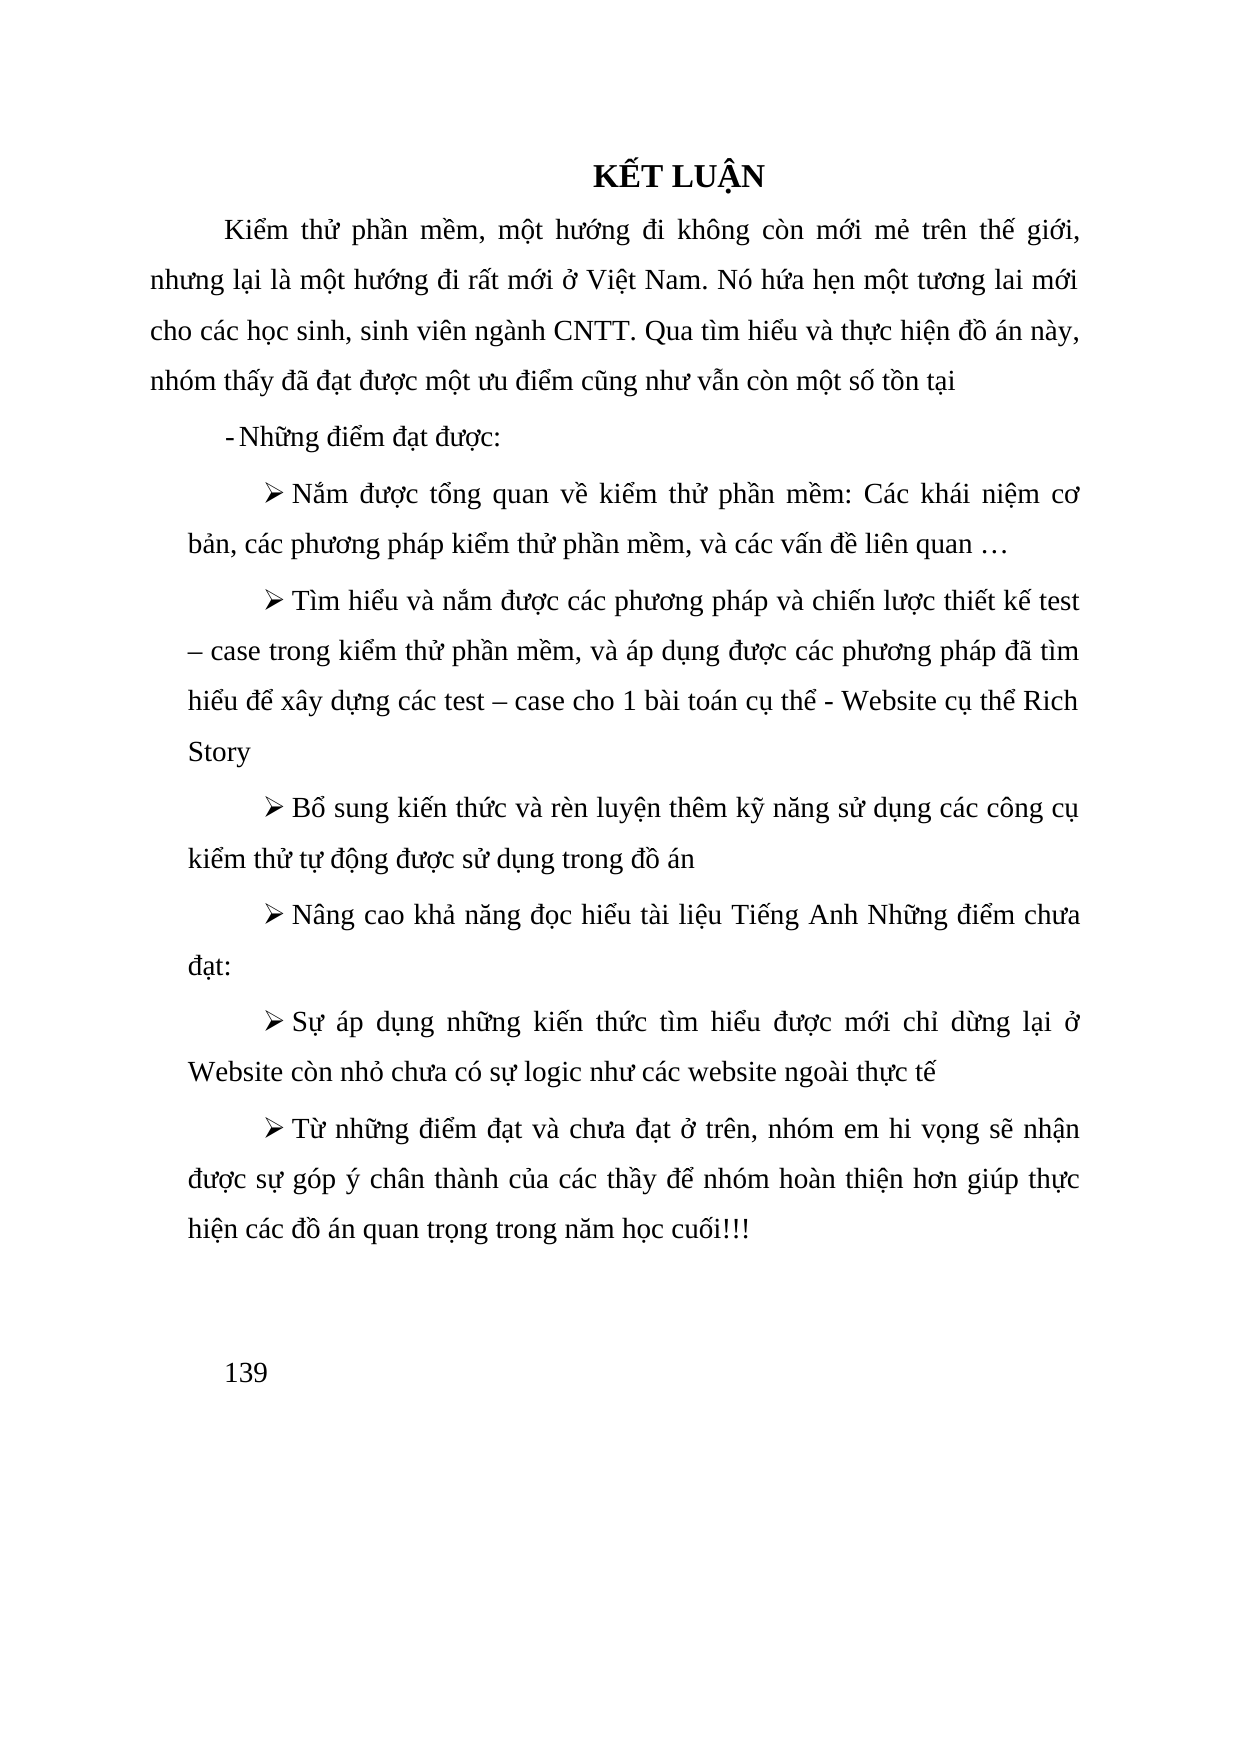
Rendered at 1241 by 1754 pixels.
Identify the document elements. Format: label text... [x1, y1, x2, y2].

list Nắm được tổng quan về kiểm thử phần mềm: Các khái niệm cơ bản, các phương pháp kiểm thử phần mềm, và các vấn đề liên quan … [188, 476, 1081, 560]
text Kiểm thử phần mềm, một hướng đi không còn mới mẻ trên thế giới, nhưng lại là một hướng đi rất mới ở Việt Nam. Nó hứa hẹn một tương lai mới cho các học sinh, sinh viên ngành CNTT. Qua tìm hiểu và thực hiện đồ án này, nhóm thấy đã đạt được một ưu điểm cũng như vẫn còn một số tồn tại [150, 212, 1081, 397]
list Bổ sung kiến thức và rèn luyện thêm kỹ năng sử dụng các công cụ kiểm thử tự động được sử dụng trong đồ án [188, 790, 1081, 874]
text Những điểm đạt được: [150, 419, 1081, 453]
list Từ những điểm đạt và chưa đạt ở trên, nhóm em hi vọng sẽ nhận được sự góp ý chân thành của các thầy để nhóm hoàn thiện hơn giúp thực hiện các đồ án quan trọng trong năm học cuối!!! [188, 1111, 1081, 1245]
text KẾT LUẬN [203, 156, 1081, 194]
list Nâng cao khả năng đọc hiểu tài liệu Tiếng Anh Những điểm chưa đạt: [188, 897, 1081, 981]
list Tìm hiểu và nắm được các phương pháp và chiến lược thiết kế test – case trong kiểm thử phần mềm, và áp dụng được các phương pháp đã tìm hiểu để xây dựng các test – case cho 1 bài toán cụ thể - Website cụ thể Rich Story [188, 583, 1081, 767]
list Sự áp dụng những kiến thức tìm hiểu được mới chỉ dừng lại ở Website còn nhỏ chưa có sự logic như các website ngoài thực tế [188, 1004, 1081, 1088]
